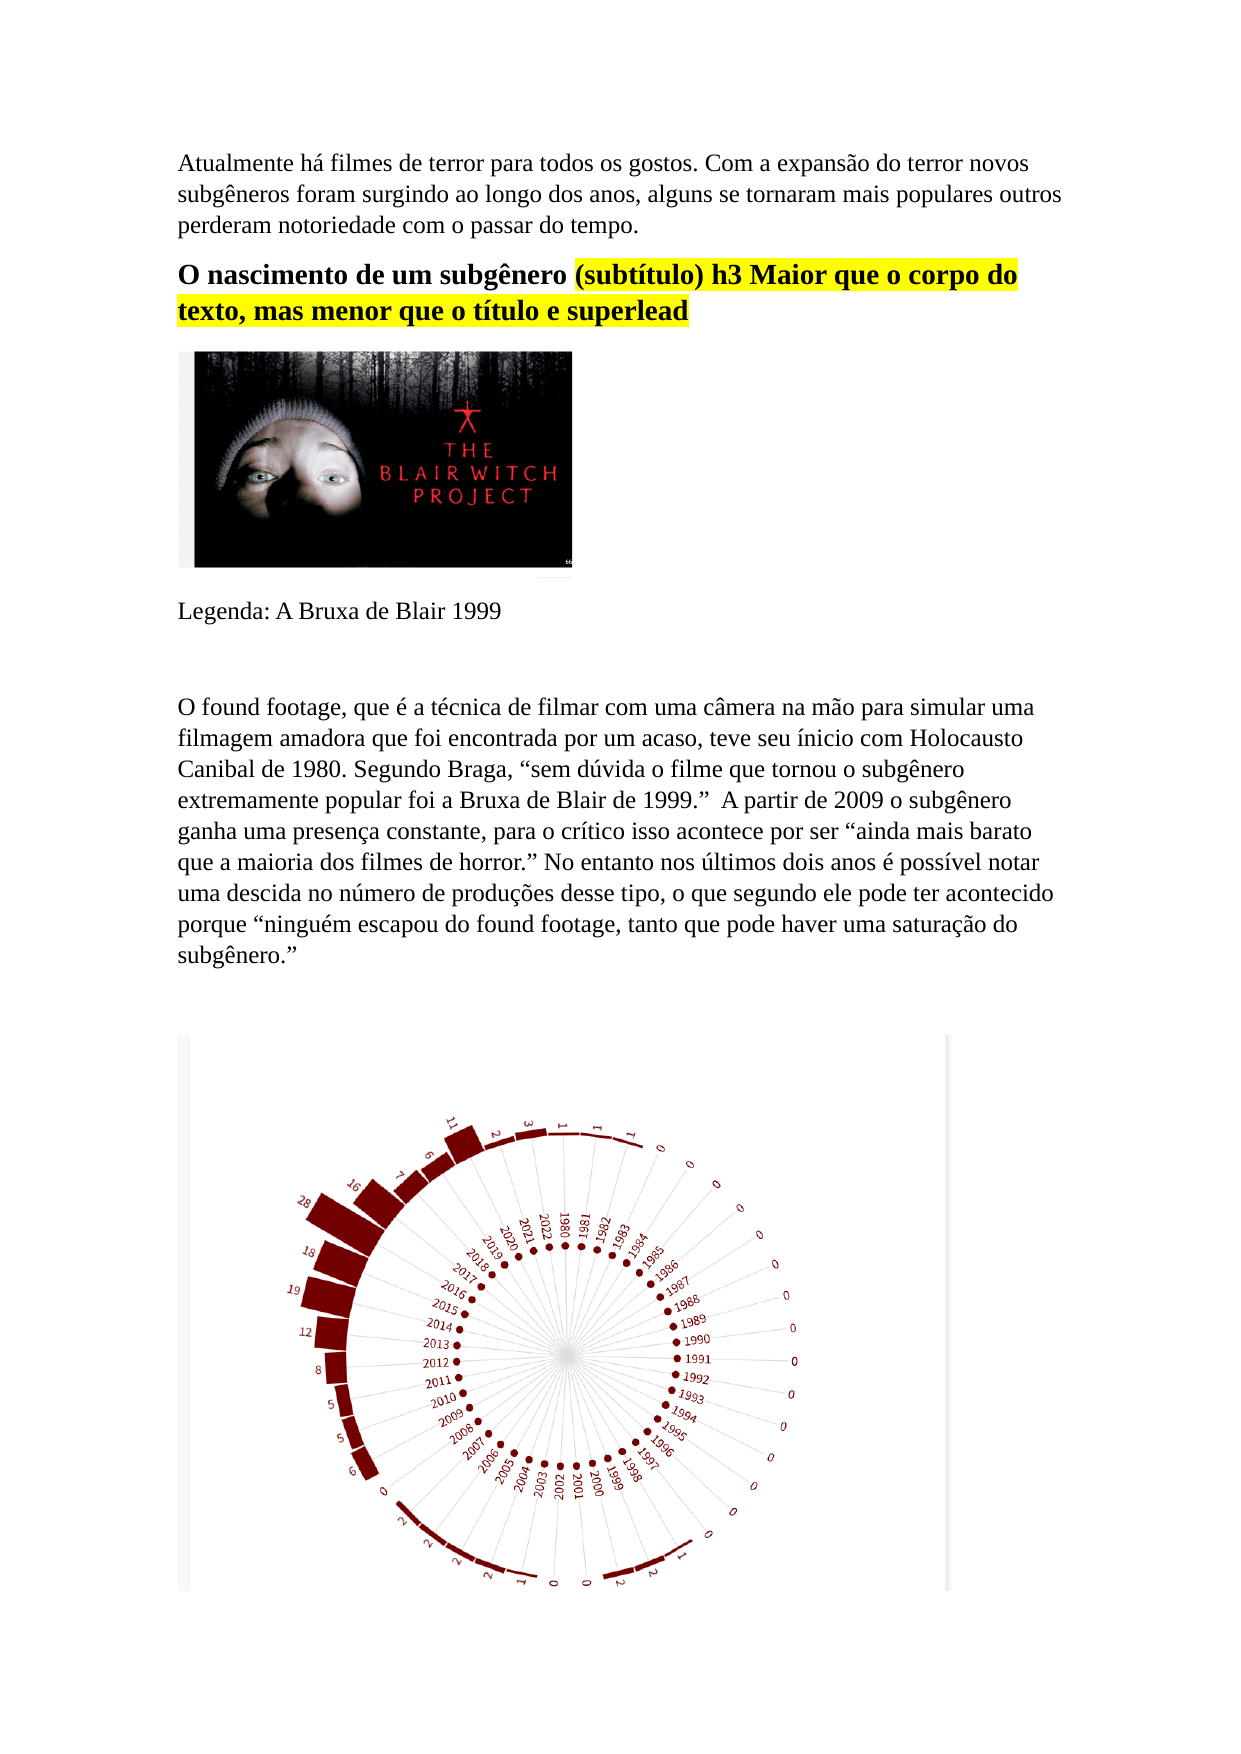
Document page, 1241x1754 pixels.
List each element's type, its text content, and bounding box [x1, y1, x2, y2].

text Legenda: A Bruxa de Blair 1999 [177, 596, 1063, 625]
text O found footage, que é a técnica de filmar com uma câmera na mão para simular uma filmagem amadora que foi encontrada por um acaso, teve seu ínicio com Holocausto Canibal de 1980. Segundo Braga, “sem dúvida o filme que tornou o subgênero extremamente popular foi a Bruxa de Blair de 1999.” A partir de 2009 o subgênero ganha uma presença constante, para o crítico isso acontece por ser “ainda mais barato que a maioria dos filmes de horror.” No entanto nos últimos dois anos é possível notar uma descida no número de produções desse tipo, o que segundo ele pode ter acontecido porque “ninguém escapou do found footage, tanto que pode haver uma saturação do subgênero.” [177, 692, 1063, 969]
picture [177, 346, 573, 578]
text Atualmente há filmes de terror para todos os gostos. Com a expansão do terror novos subgêneros foram surgindo ao longo dos anos, alguns se tornaram mais populares outros perderam notoriedade com o passar do tempo. [177, 148, 1063, 238]
picture [177, 1035, 953, 1591]
text O nascimento de um subgênero (subtítulo) h3 Maior que o corpo do texto, mas menor que o título e superlead [177, 257, 1063, 327]
